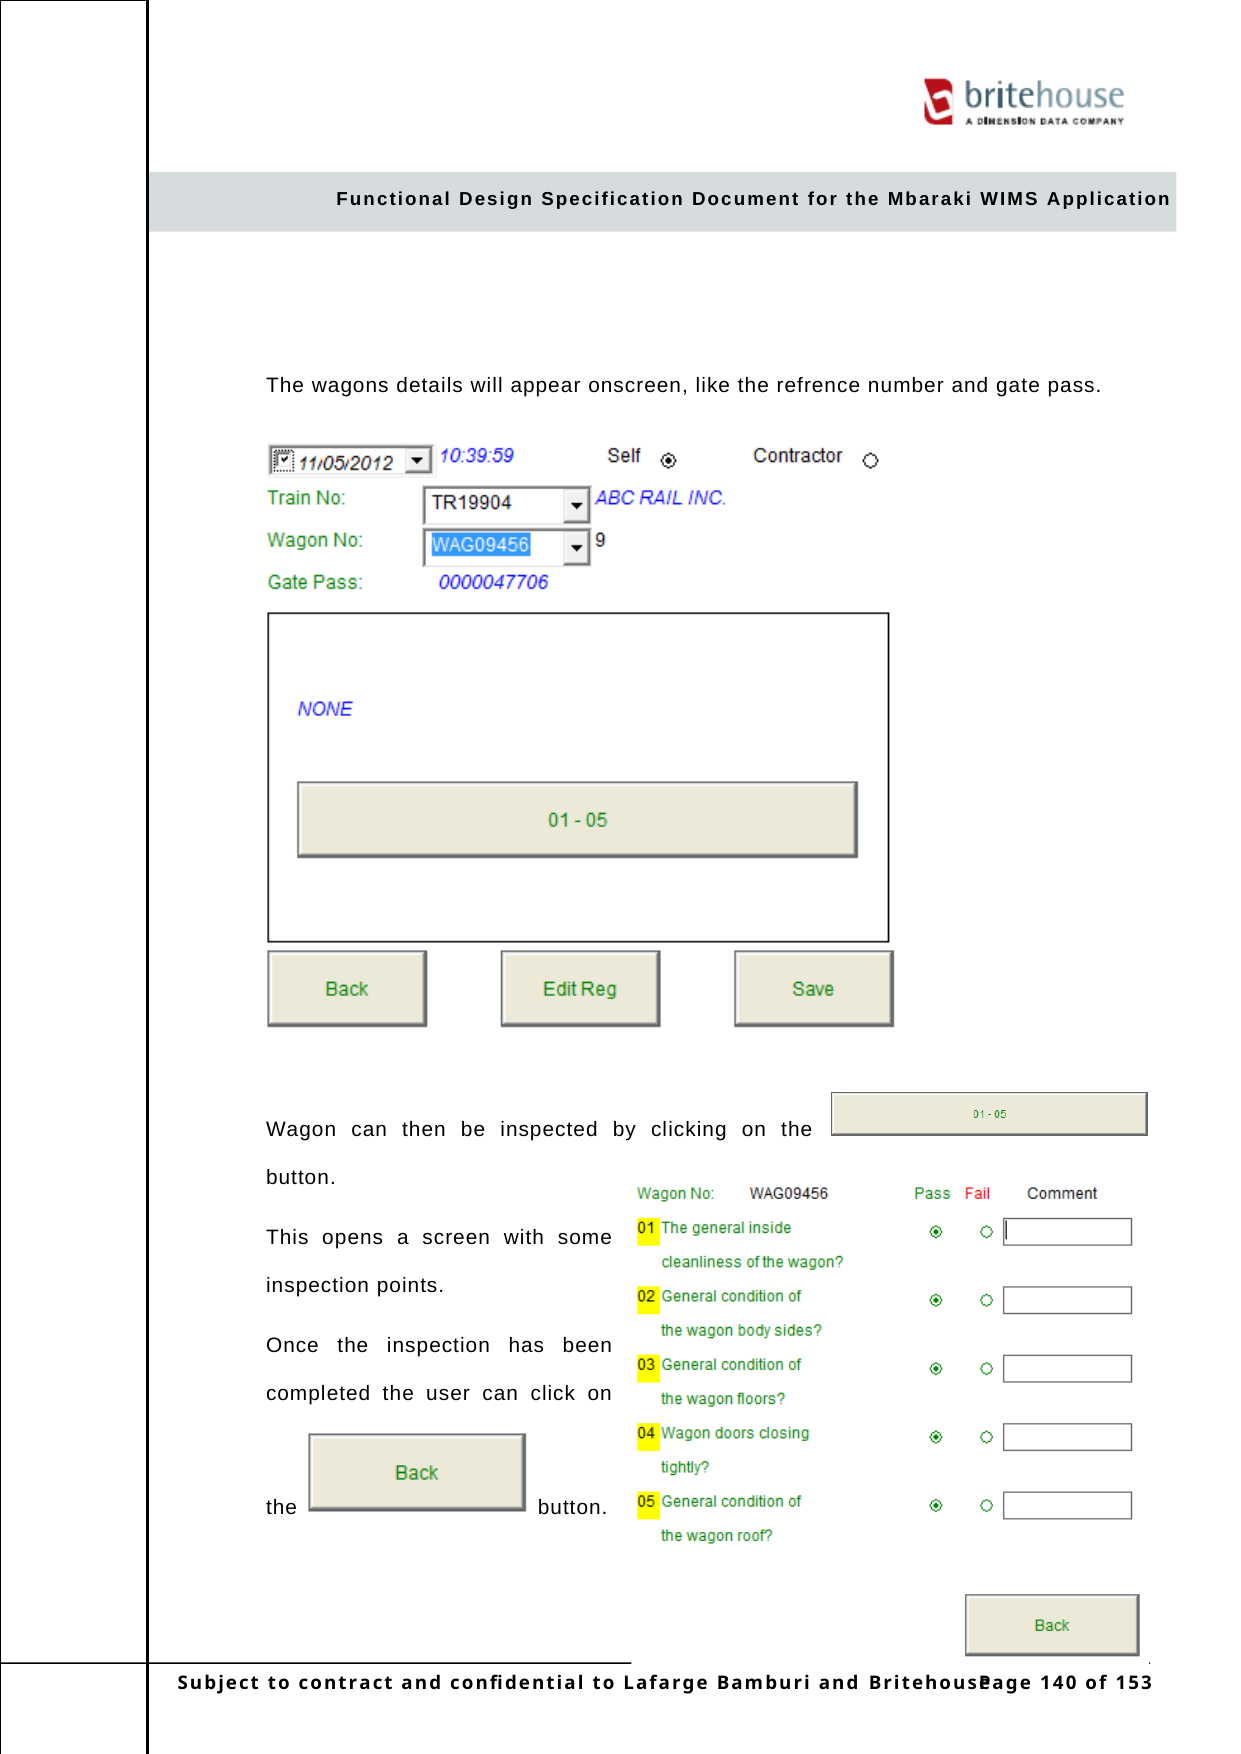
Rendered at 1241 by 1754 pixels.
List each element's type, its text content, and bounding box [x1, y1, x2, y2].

text Wagon can then be inspected by clicking on the button. [266, 1088, 1152, 1188]
picture [263, 439, 899, 1032]
picture [304, 1429, 531, 1515]
text This opens a screen with some inspection points. [266, 1225, 631, 1297]
picture [828, 1088, 1152, 1137]
picture [631, 1180, 1150, 1664]
text The wagons details will appear onscreen, like the refrence number and gate pass. [266, 367, 1152, 399]
picture [908, 58, 1144, 140]
